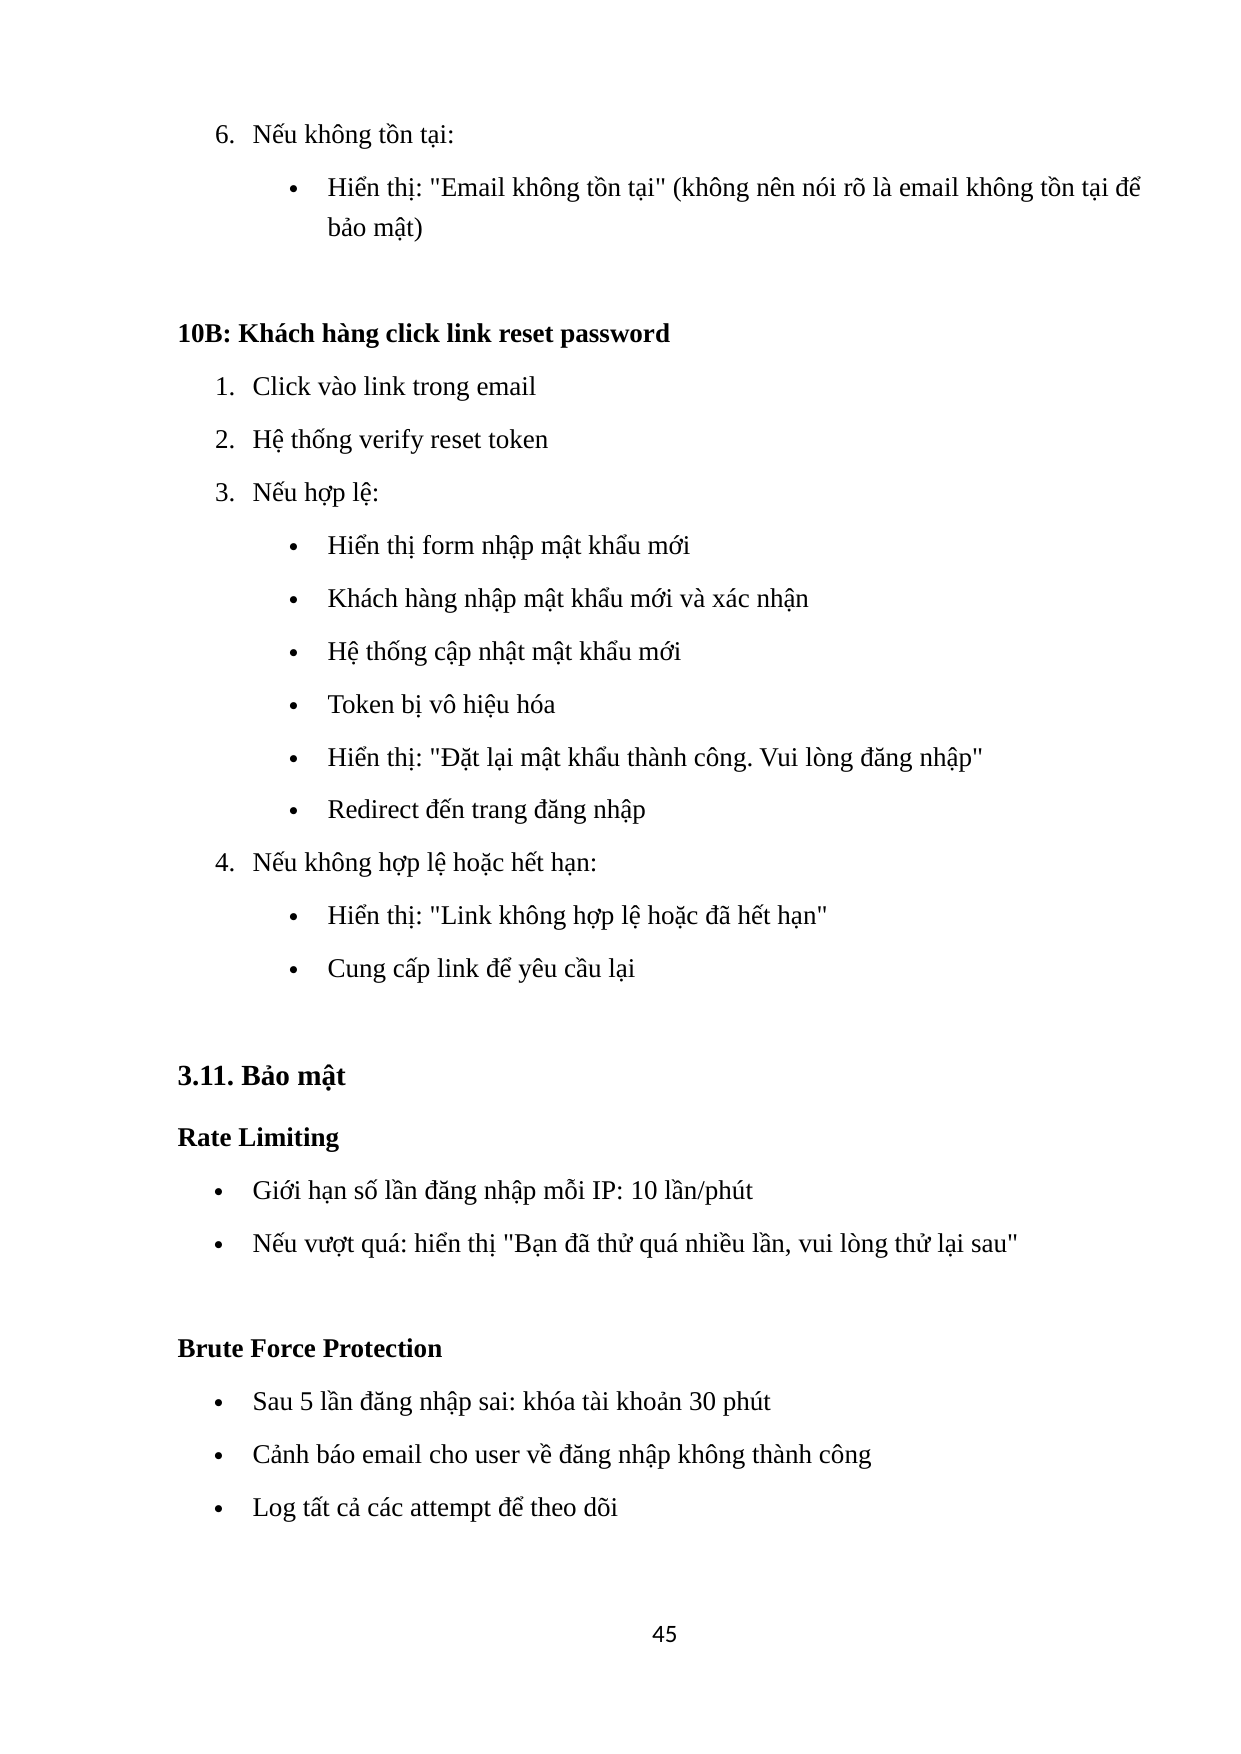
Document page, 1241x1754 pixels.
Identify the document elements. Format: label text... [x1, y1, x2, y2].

list Redirect đến trang đăng nhập [290, 793, 1152, 825]
list Nếu không hợp lệ hoặc hết hạn: [215, 846, 1152, 878]
list Cảnh báo email cho user về đăng nhập không thành công [215, 1438, 1152, 1469]
list Nếu hợp lệ: [215, 476, 1152, 507]
list Nếu không tồn tại: [215, 118, 1152, 149]
list Hiển thị: "Đặt lại mật khẩu thành công. Vui lòng đăng nhập" [290, 741, 1152, 772]
list Hệ thống cập nhật mật khẩu mới [290, 635, 1152, 666]
text Brute Force Protection [177, 1333, 1152, 1364]
list Giới hạn số lần đăng nhập mỗi IP: 10 lần/phút [215, 1174, 1152, 1205]
list Click vào link trong email [215, 370, 1152, 401]
list Hiển thị: "Link không hợp lệ hoặc đã hết hạn" [290, 899, 1152, 931]
list Token bị vô hiệu hóa [290, 688, 1152, 719]
text Rate Limiting [177, 1121, 1152, 1152]
list Nếu vượt quá: hiển thị "Bạn đã thử quá nhiều lần, vui lòng thử lại sau" [215, 1227, 1152, 1258]
list Hiển thị: "Email không tồn tại" (không nên nói rõ là email không tồn tại để bảo mật) [290, 171, 1152, 243]
list Khách hàng nhập mật khẩu mới và xác nhận [290, 582, 1152, 613]
subtitle 3.11. Bảo mật [177, 1058, 1152, 1092]
list Sau 5 lần đăng nhập sai: khóa tài khoản 30 phút [215, 1386, 1152, 1417]
list Hiển thị form nhập mật khẩu mới [290, 529, 1152, 560]
list Hệ thống verify reset token [215, 423, 1152, 454]
list Cung cấp link để yêu cầu lại [290, 952, 1152, 983]
text 10B: Khách hàng click link reset password [177, 317, 1152, 348]
list Log tất cả các attempt để theo dõi [215, 1491, 1152, 1522]
